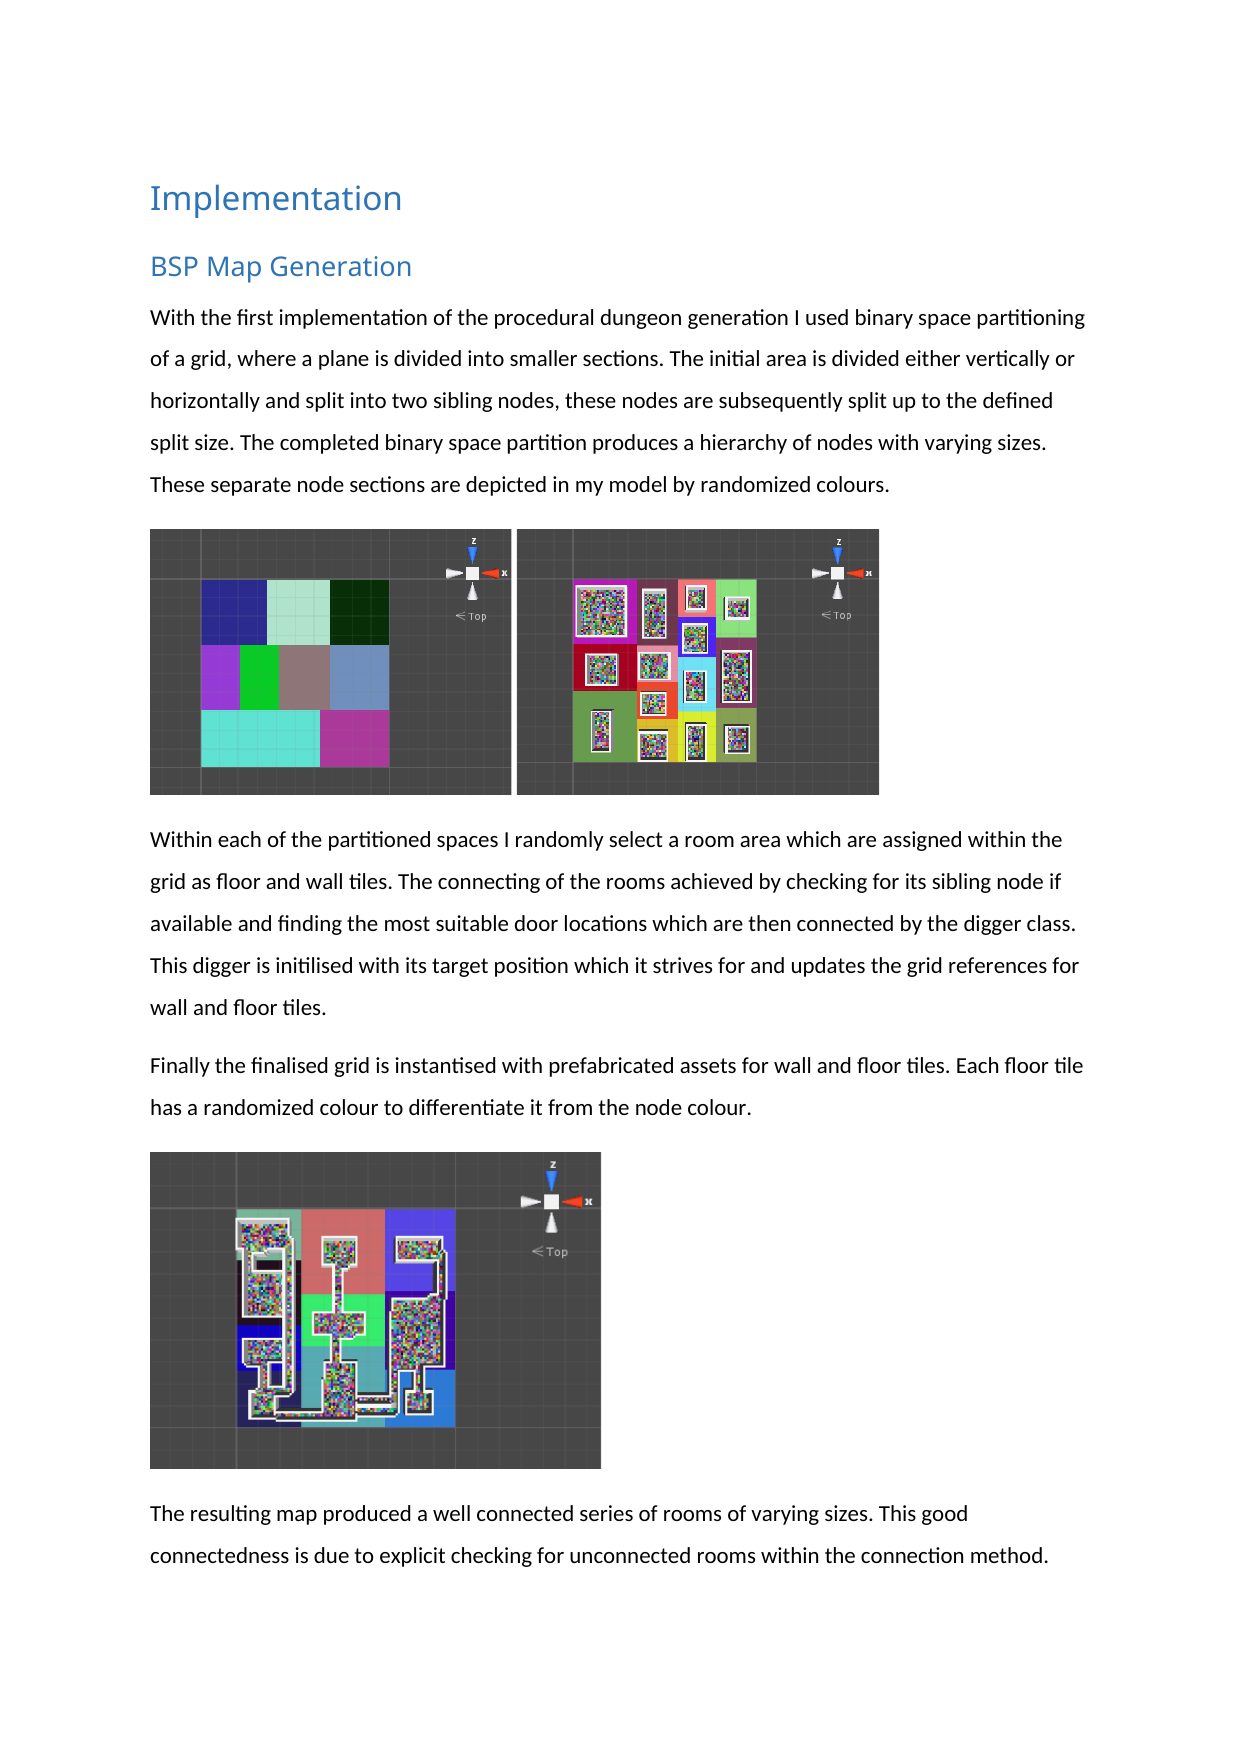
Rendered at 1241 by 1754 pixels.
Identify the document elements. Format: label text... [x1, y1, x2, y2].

text Finally the finalised grid is instantised with prefabricated assets for wall and floor tiles. Each floor tile has a randomized colour to differentiate it from the node colour. [150, 1052, 1090, 1122]
text Within each of the partitioned spaces I randomly select a room area which are assigned within the grid as floor and wall tiles. The connecting of the rooms achieved by checking for its sibling node if available and finding the most suitable door locations which are then connected by the digger class. This digger is initilised with its target position which it strives for and updates the grid references for wall and floor tiles. [150, 825, 1090, 1021]
text With the first implementation of the procedural dungeon generation I used binary space partitioning of a grid, where a plane is divided into smaller sections. The initial area is divided either vertically or horizontally and split into two sibling nodes, these nodes are subsequently split up to the defined split size. The completed binary space partition produces a hierarchy of nodes with varying sizes. These separate node sections are depicted in my model by randomized colours. [150, 303, 1090, 498]
picture [150, 1152, 602, 1469]
subtitle Implementation [150, 175, 1090, 220]
subtitle BSP Map Generation [150, 247, 1090, 284]
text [150, 1499, 1090, 1569]
picture [150, 529, 512, 795]
picture [516, 529, 880, 795]
